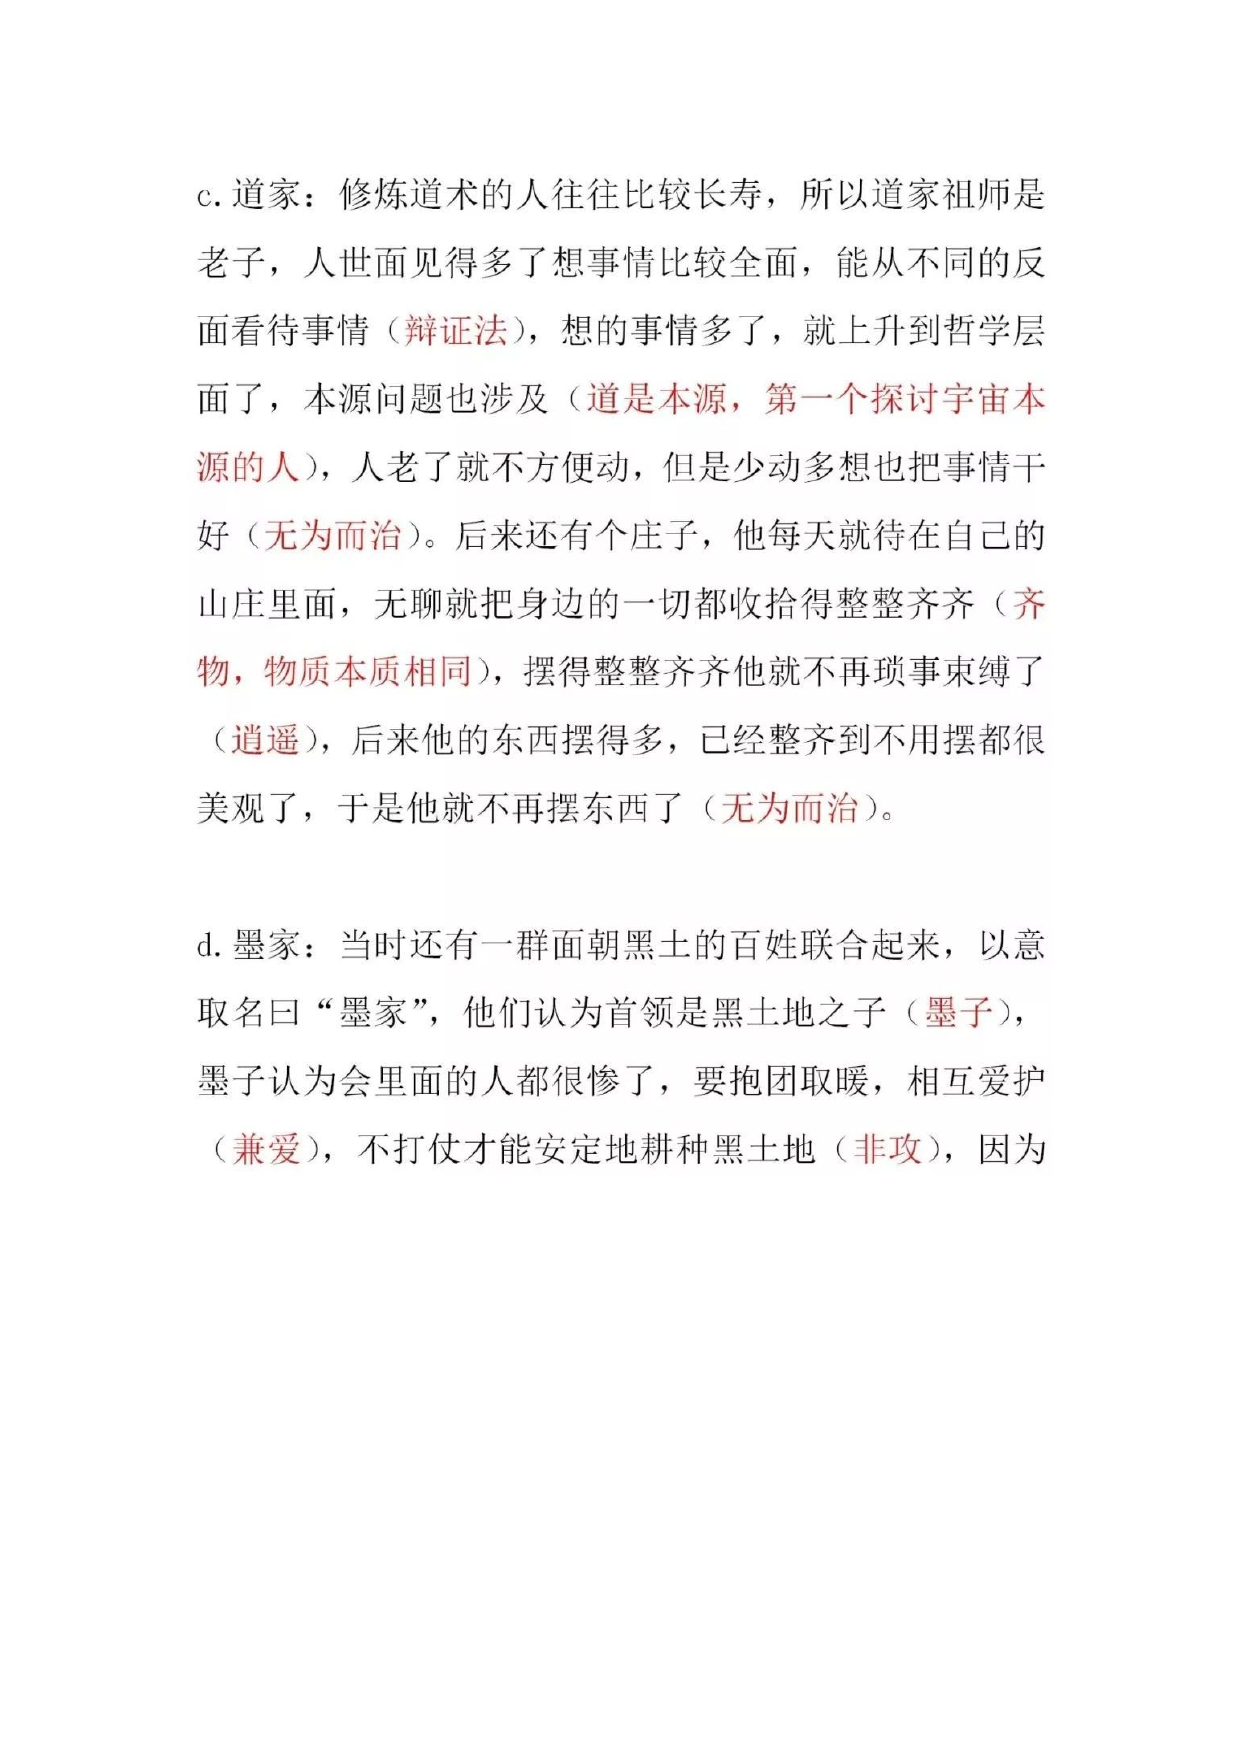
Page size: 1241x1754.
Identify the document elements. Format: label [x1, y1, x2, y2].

picture [187, 162, 1053, 1176]
